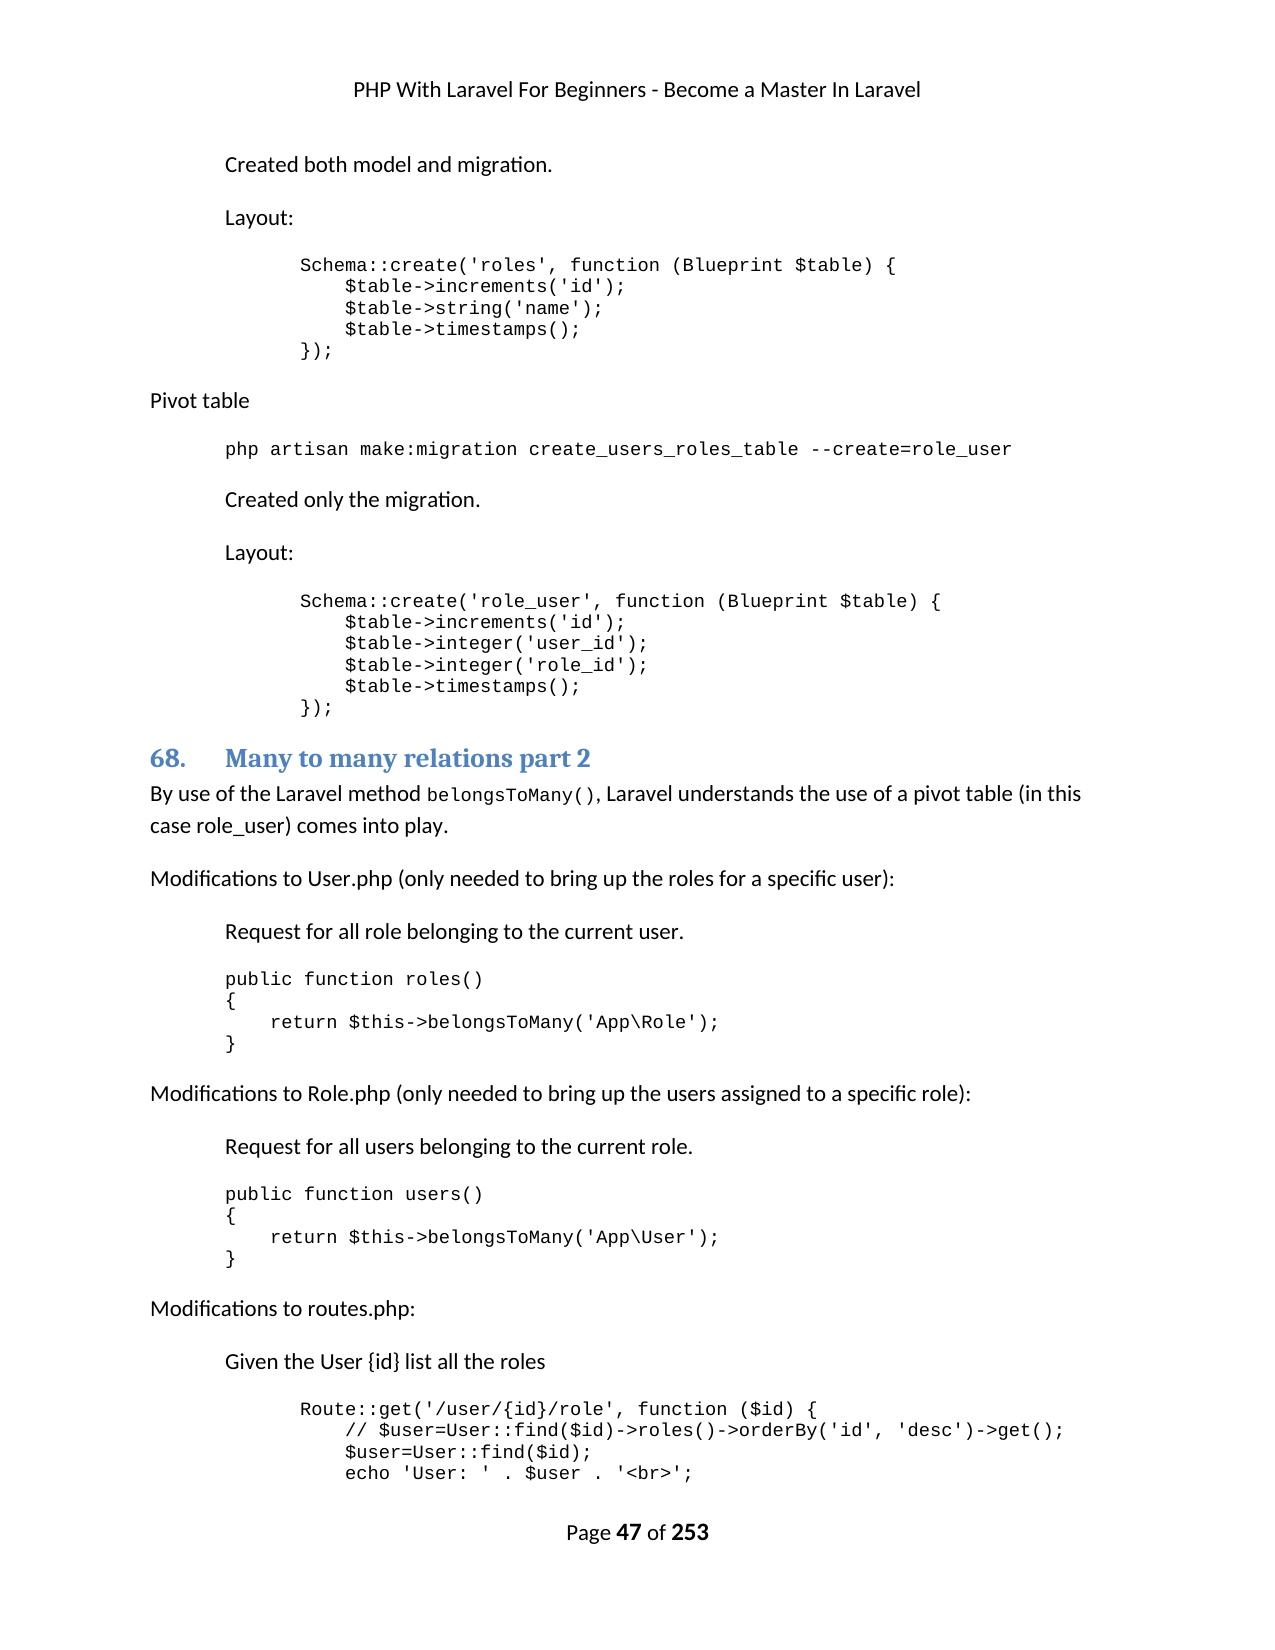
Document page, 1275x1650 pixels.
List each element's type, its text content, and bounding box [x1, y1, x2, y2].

text Layout: [150, 203, 1125, 231]
text $table->increments('id'); [300, 277, 1125, 298]
text // $user=User::find($id)->roles()->orderBy('id', 'desc')->get(); [300, 1421, 1125, 1442]
text $table->timestamps(); [300, 677, 1125, 698]
text $table->integer('role_id'); [300, 655, 1125, 677]
text $table->string('name'); [300, 298, 1125, 320]
text $user=User::find($id); [300, 1442, 1125, 1464]
subtitle Many to many relations part 2 [150, 743, 1125, 774]
text $table->increments('id'); [300, 613, 1125, 634]
text }); [300, 341, 1125, 362]
text $table->integer('user_id'); [300, 634, 1125, 655]
text Layout: [150, 538, 1125, 567]
text Modifications to User.php (only needed to bring up the roles for a specific user): [150, 864, 1125, 892]
text }); [300, 698, 1125, 719]
text Request for all users belonging to the current role. [225, 1132, 1125, 1160]
text public function users() [225, 1185, 1125, 1206]
text Route::get('/user/{id}/role', function ($id) { [300, 1400, 1125, 1421]
text } [225, 1249, 1125, 1270]
text Schema::create('roles', function (Blueprint $table) { [300, 256, 1125, 277]
text By use of the Laravel method belongsToMany(), Laravel understands the use of a pivot table (in this case role_user) comes into play. [150, 779, 1125, 839]
text return $this->belongsToMany('App\Role'); [225, 1012, 1125, 1034]
text return $this->belongsToMany('App\User'); [225, 1227, 1125, 1249]
text { [225, 1206, 1125, 1227]
text $table->timestamps(); [300, 320, 1125, 341]
text public function roles() [225, 970, 1125, 991]
text Pivot table [150, 386, 1125, 414]
text { [225, 991, 1125, 1012]
text Created only the migration. [150, 486, 1125, 513]
text Created both model and migration. [150, 150, 1125, 178]
text } [225, 1034, 1125, 1055]
text Schema::create('role_user', function (Blueprint $table) { [300, 592, 1125, 613]
text Request for all role belonging to the current user. [225, 917, 1125, 945]
text Modifications to Role.php (only needed to bring up the users assigned to a specific role): [150, 1079, 1125, 1107]
text echo 'User: ' . $user . '<br>'; [300, 1464, 1125, 1485]
text Given the User {id} list all the roles [225, 1347, 1125, 1375]
text Modifications to routes.php: [150, 1294, 1125, 1322]
text php artisan make:migration create_users_roles_table --create=role_user [150, 439, 1125, 461]
